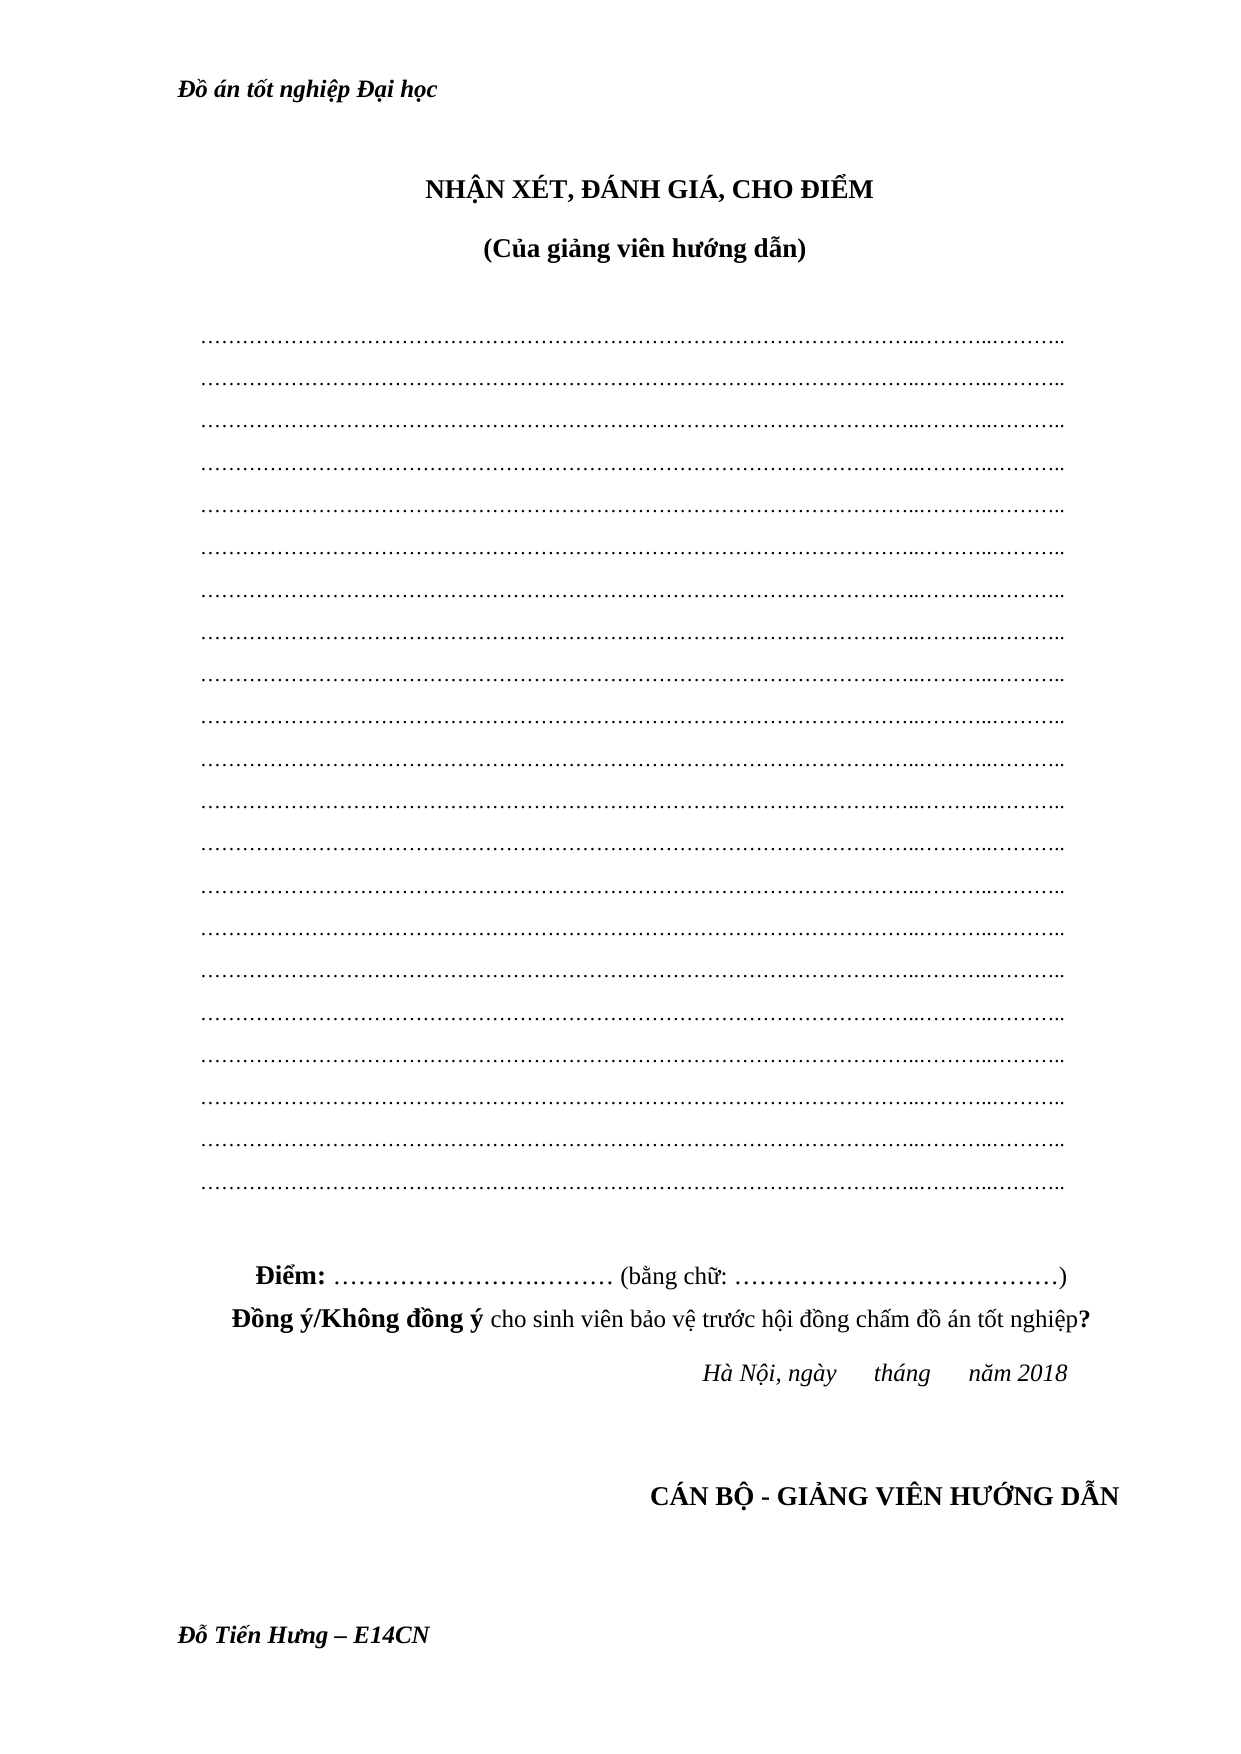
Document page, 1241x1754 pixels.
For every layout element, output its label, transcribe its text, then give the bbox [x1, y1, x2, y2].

text …………………………………………………………………………………………..………..……….. [200, 916, 1122, 940]
text …………………………………………………………………………………………..………..……….. [200, 451, 1122, 475]
text …………………………………………………………………………………………..………..……….. [200, 1085, 1122, 1109]
text …………………………………………………………………………………………..………..……….. [200, 366, 1122, 390]
text Đồng ý/Không đồng ý cho sinh viên bảo vệ trước hội đồng chấm đồ án tốt nghiệp? [200, 1302, 1122, 1333]
text …………………………………………………………………………………………..………..……….. [200, 1043, 1122, 1067]
text …………………………………………………………………………………………..………..……….. [200, 1000, 1122, 1024]
text …………………………………………………………………………………………..………..……….. [200, 535, 1122, 559]
text …………………………………………………………………………………………..………..……….. [200, 704, 1122, 728]
text …………………………………………………………………………………………..………..……….. [200, 873, 1122, 898]
text …………………………………………………………………………………………..………..……….. [200, 831, 1122, 855]
text …………………………………………………………………………………………..………..……….. [200, 493, 1122, 517]
text …………………………………………………………………………………………..………..……….. [200, 324, 1122, 348]
text Hà Nội, ngày tháng năm 2018 [650, 1358, 1122, 1387]
text …………………………………………………………………………………………..………..……….. [200, 577, 1122, 602]
text …………………………………………………………………………………………..………..……….. [200, 747, 1122, 771]
text …………………………………………………………………………………………..………..……….. [200, 662, 1122, 686]
text (Của giảng viên hướng dẫn) [213, 232, 1076, 263]
text CÁN BỘ - GIẢNG VIÊN HƯỚNG DẪN [650, 1480, 1122, 1511]
text …………………………………………………………………………………………..………..……….. [200, 408, 1122, 432]
text …………………………………………………………………………………………..………..……….. [200, 1169, 1122, 1194]
text …………………………………………………………………………………………..………..……….. [200, 789, 1122, 813]
text …………………………………………………………………………………………..………..……….. [200, 958, 1122, 982]
text Điểm: …………………….……… (bằng chữ: …………………………………) [200, 1259, 1122, 1291]
text …………………………………………………………………………………………..………..……….. [200, 620, 1122, 644]
text NHẬN XÉT, ĐÁNH GIÁ, CHO ĐIỂM [177, 173, 1122, 204]
text …………………………………………………………………………………………..………..……….. [200, 1127, 1122, 1151]
